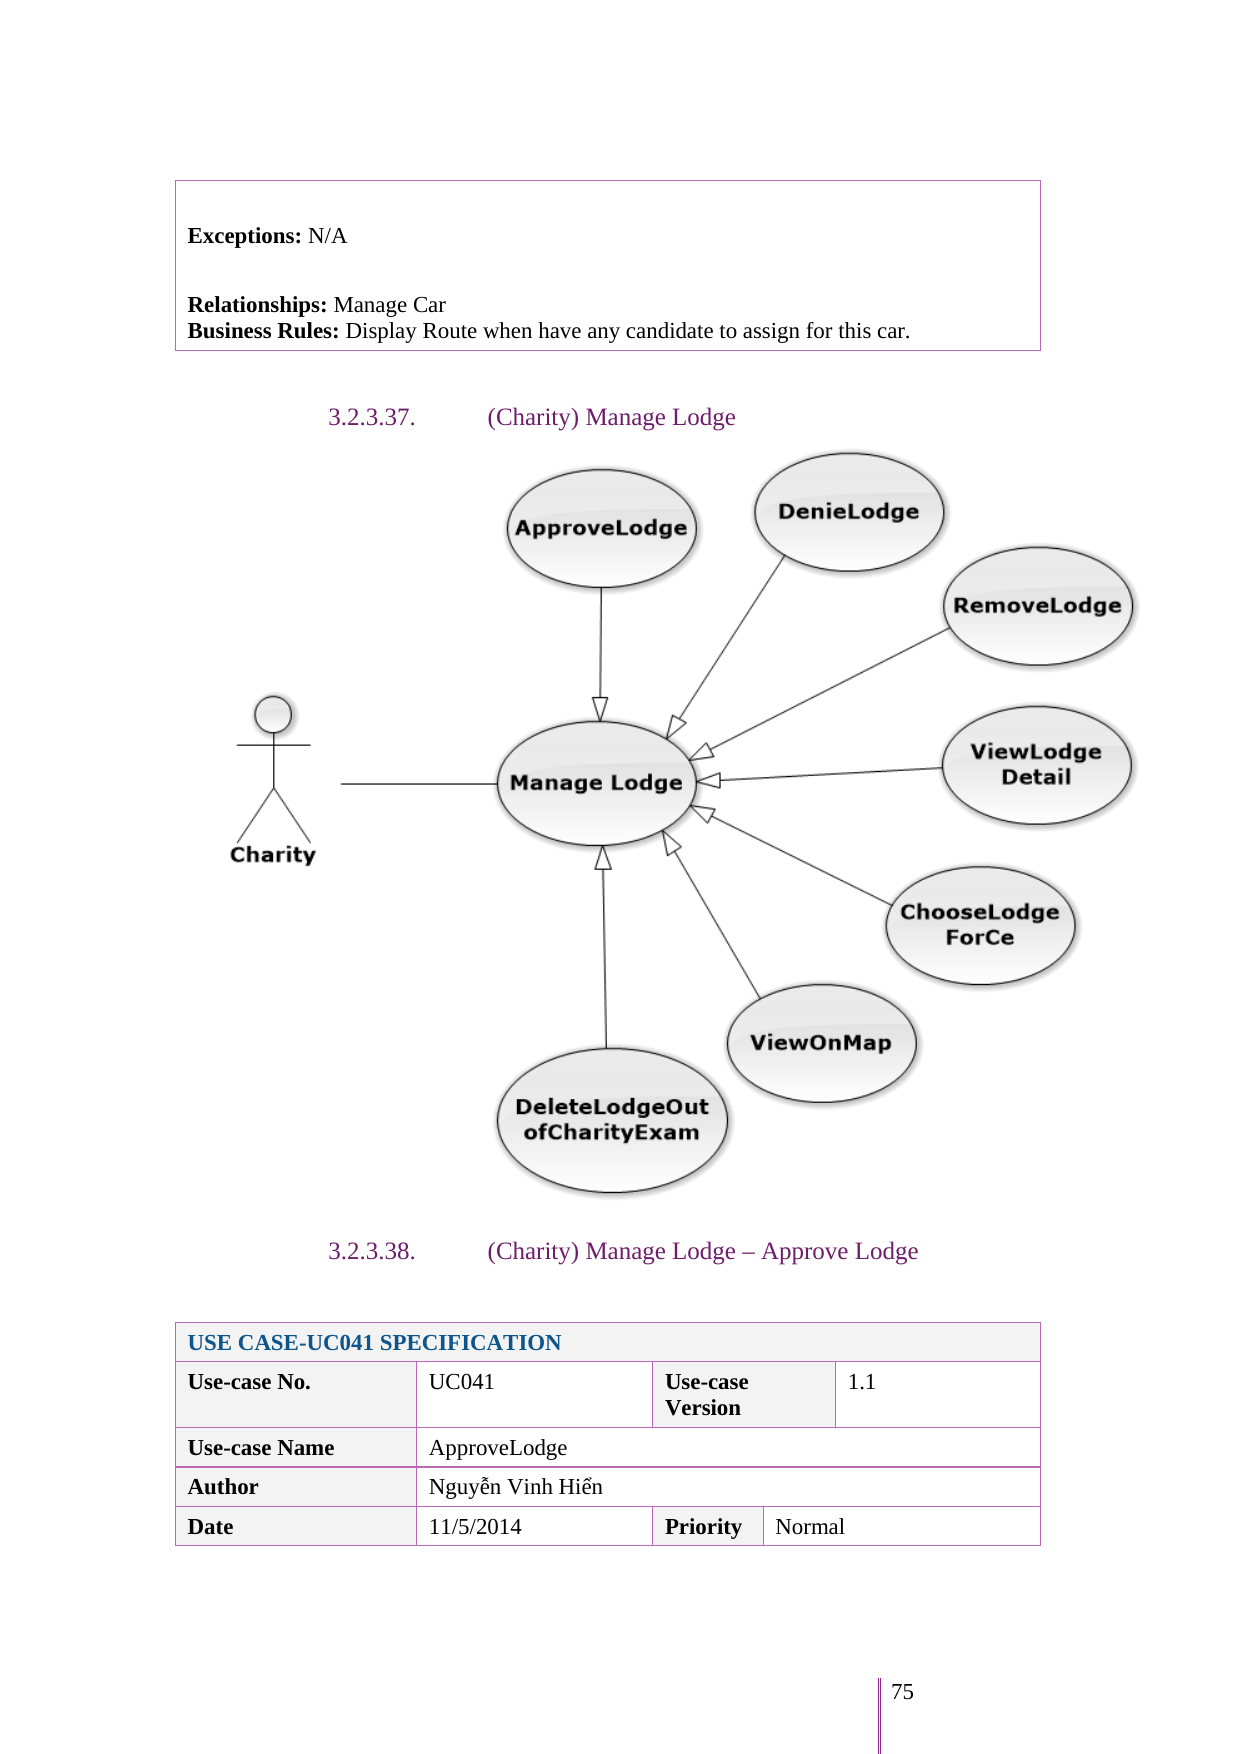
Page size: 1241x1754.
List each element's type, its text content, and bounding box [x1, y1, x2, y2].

table_cell Priority [653, 1507, 763, 1545]
table_cell Nguyễn Vinh Hiển [417, 1468, 1040, 1506]
table_cell 11/5/2014 [417, 1507, 652, 1545]
picture [187, 435, 1152, 1212]
table_cell Use-case Version [653, 1362, 835, 1427]
table_cell Use-case Name [176, 1428, 416, 1466]
table_cell ApproveLodge [417, 1428, 1040, 1466]
subtitle (Charity) Manage Lodge – Approve Lodge [328, 1236, 1053, 1265]
table_cell Date [176, 1507, 416, 1545]
table_header USE CASE-UC041 SPECIFICATION [176, 1323, 1040, 1361]
table_cell UC041 [417, 1362, 652, 1427]
table_cell Use-case No. [176, 1362, 416, 1427]
subtitle (Charity) Manage Lodge [328, 402, 1053, 431]
table_cell Normal [764, 1507, 1040, 1545]
table_cell 1.1 [836, 1362, 1040, 1427]
table_cell Author [176, 1468, 416, 1506]
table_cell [176, 181, 1040, 350]
